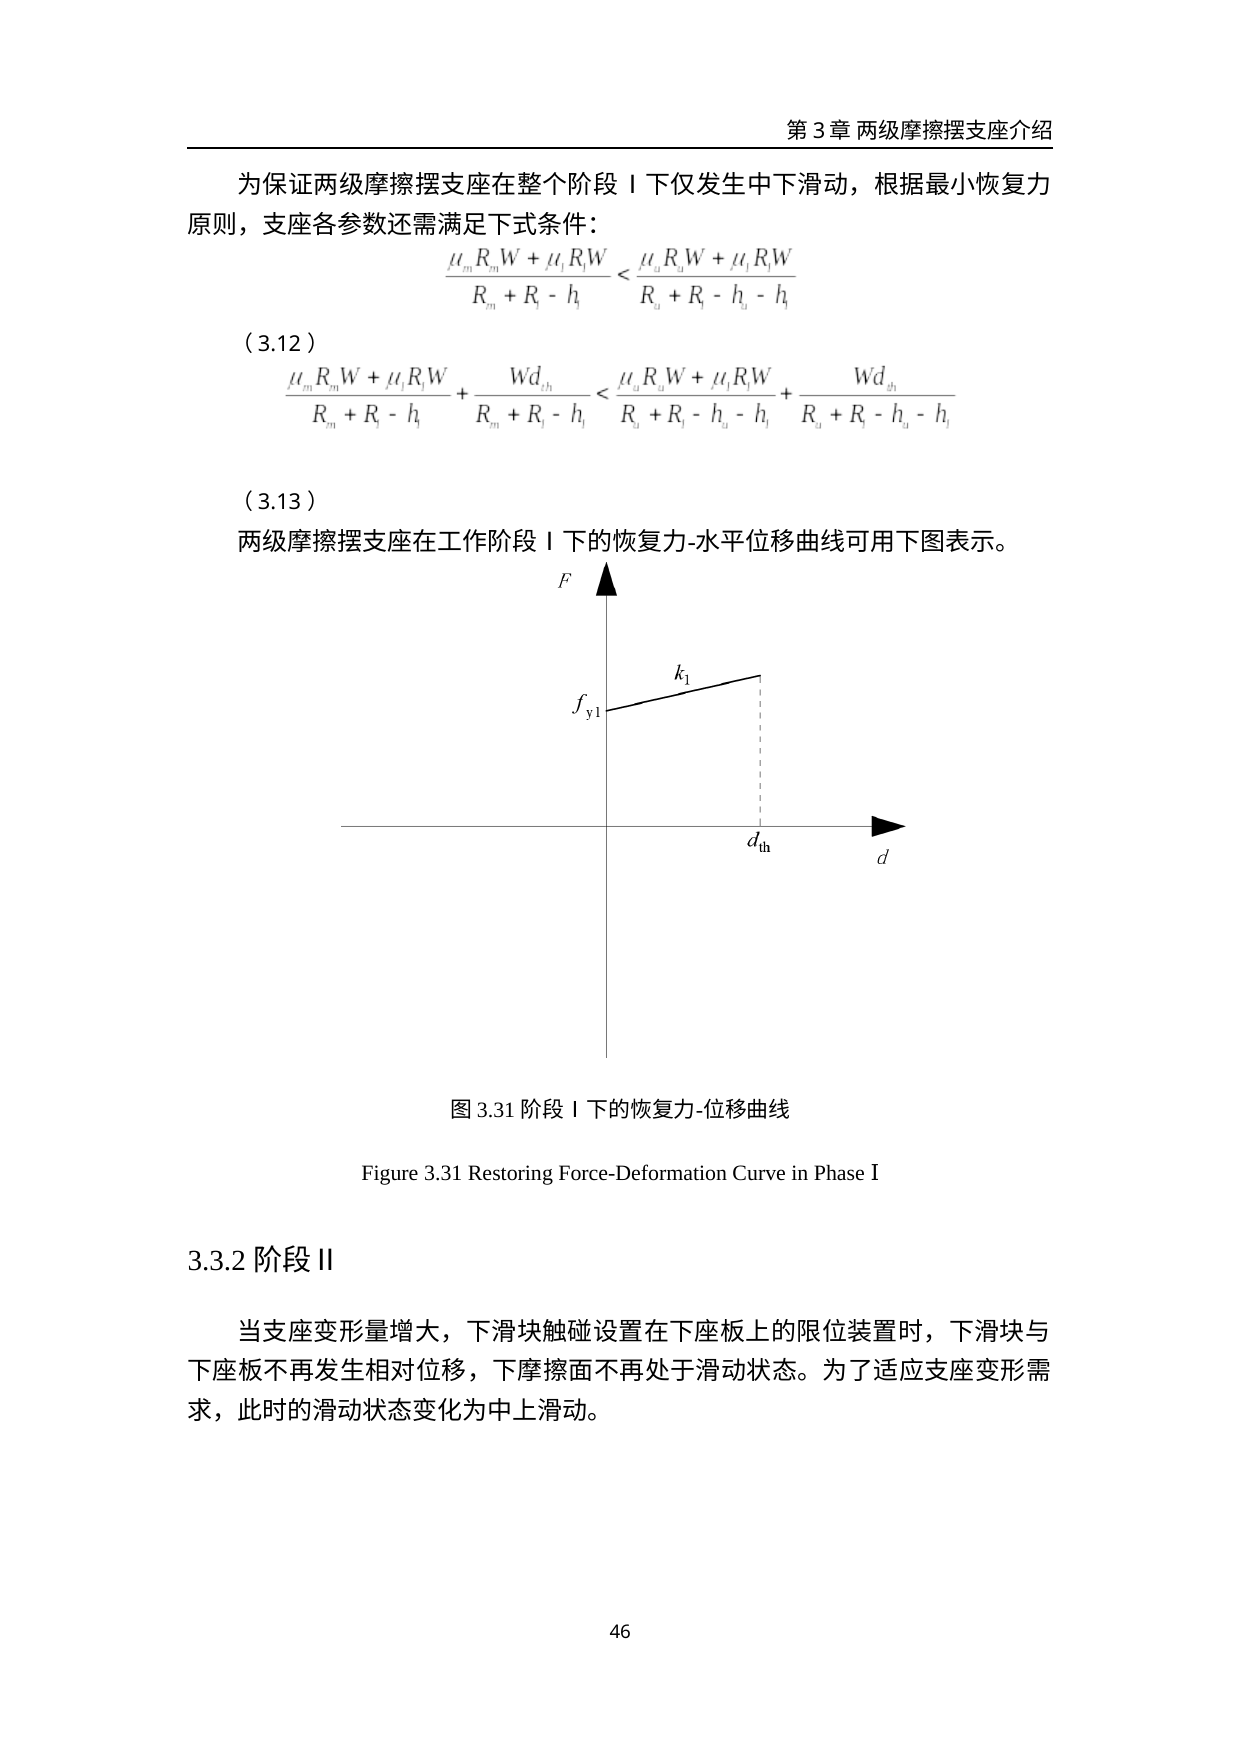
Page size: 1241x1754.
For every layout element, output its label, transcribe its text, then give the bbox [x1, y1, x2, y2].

text 为保证两级摩擦摆支座在整个阶段Ⅰ下仅发生中下滑动，根据最小恢复力原则，支座各参数还需满足下式条件： [187, 163, 1053, 242]
text 当支座变形量增大，下滑块触碰设置在下座板上的限位装置时，下滑块与下座板不再发生相对位移，下摩擦面不再处于滑动状态。为了适应支座变形需求，此时的滑动状态变化为中上滑动。 [187, 1309, 1053, 1428]
subtitle 阶段Ⅱ [187, 1218, 1053, 1297]
picture [318, 559, 922, 1066]
text 两级摩擦摆支座在工作阶段Ⅰ下的恢复力-水平位移曲线可用下图表示。 [187, 520, 1053, 560]
